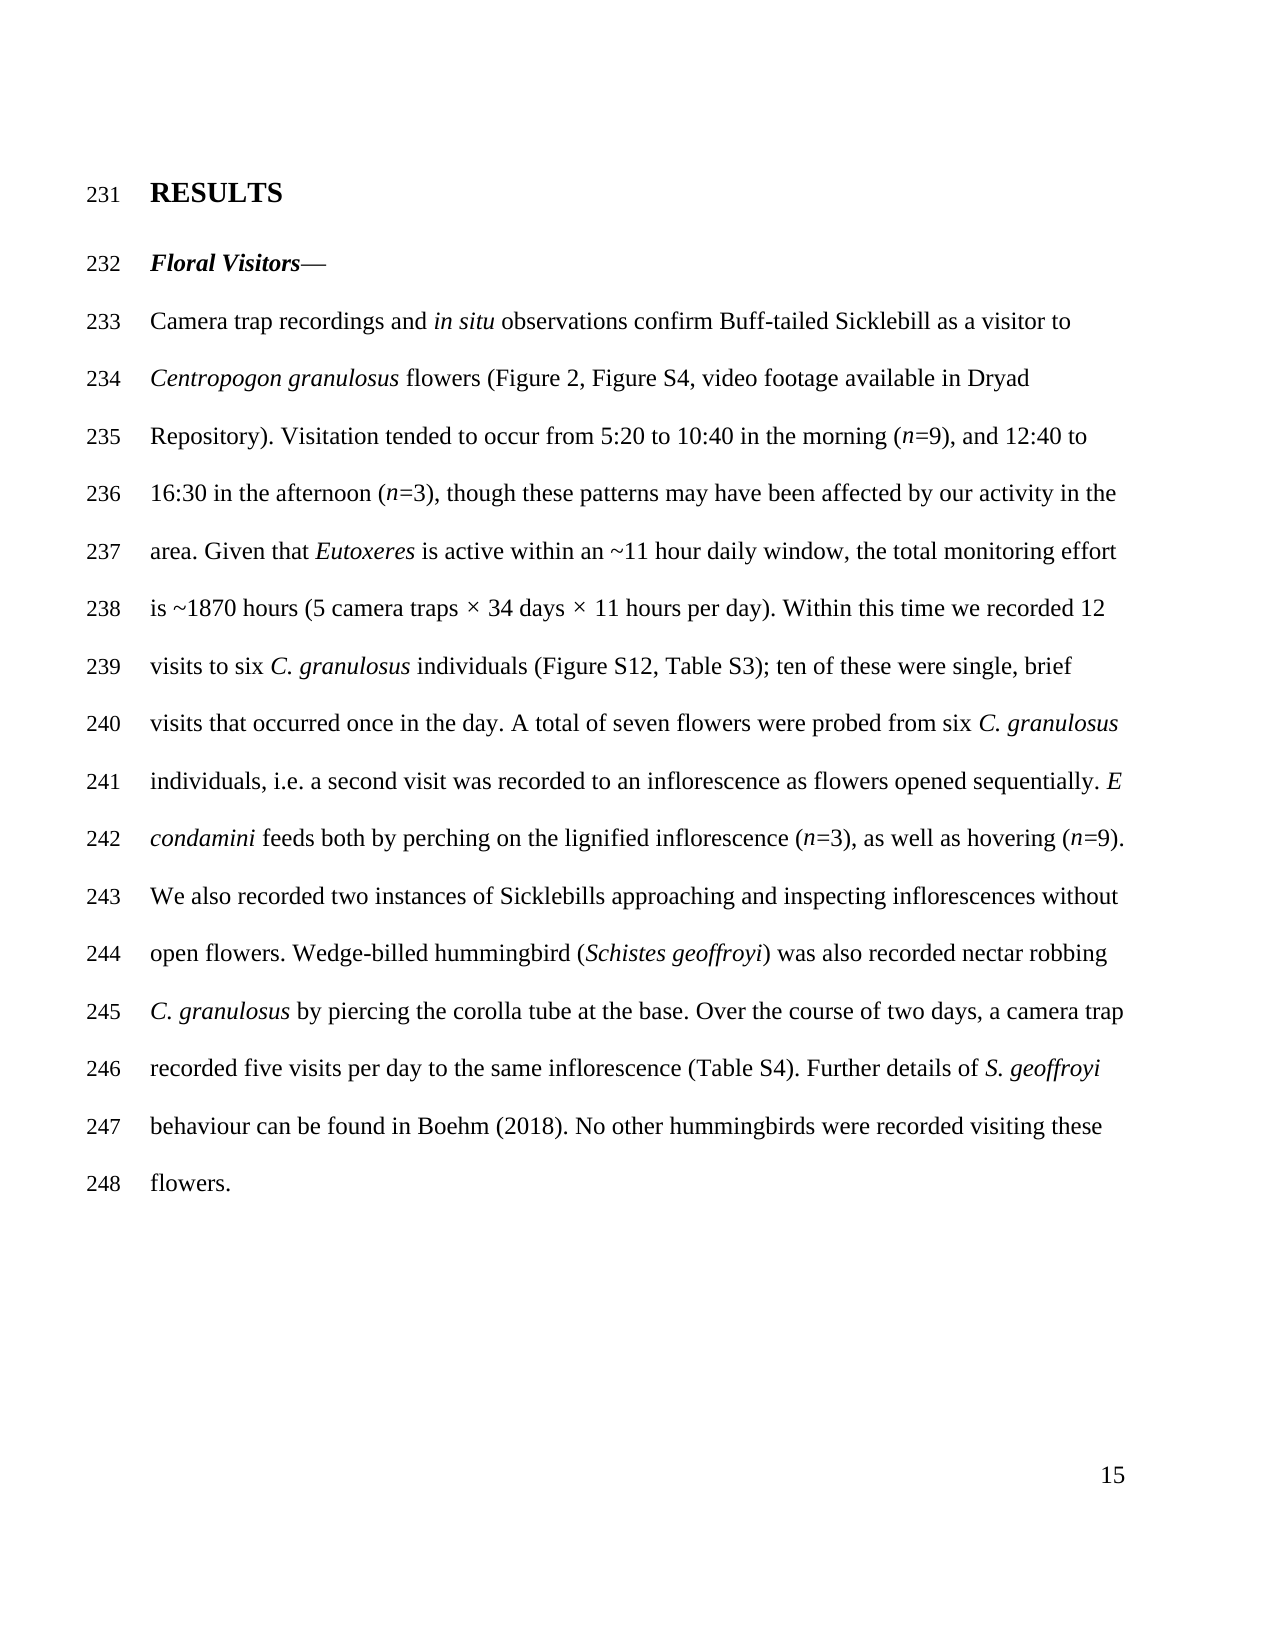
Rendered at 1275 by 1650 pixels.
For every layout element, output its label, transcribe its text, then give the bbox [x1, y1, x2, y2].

text Camera trap recordings and in situ observations confirm Buff-tailed Sicklebill as a visitor to Centropogon granulosus flowers (Figure 2, Figure S4, video footage available in Dryad Repository). Visitation tended to occur from 5:20 to 10:40 in the morning (=9), and 12:40 to 16:30 in the afternoon (=3), though these patterns may have been affected by our activity in the area. Given that Eutoxeres is active within an ~11 hour daily window, the total monitoring effort is ~1870 hours (5 camera traps 34 days 11 hours per day). Within this time we recorded 12 visits to six C. granulosus individuals (Figure S12, Table S3); ten of these were single, brief visits that occurred once in the day. A total of seven flowers were probed from six C. granulosus individuals, i.e. a second visit was recorded to an inflorescence as flowers opened sequentially. E condamini feeds both by perching on the lignified inflorescence (=3), as well as hovering (=9). We also recorded two instances of Sicklebills approaching and inspecting inflorescences without open flowers. Wedge-billed hummingbird (Schistes geoffroyi) was also recorded nectar robbing C. granulosus by piercing the corolla tube at the base. Over the course of two days, a camera trap recorded five visits per day to the same inflorescence (Table S4). Further details of S. geoffroyi behaviour can be found in Boehm (2018). No other hummingbirds were recorded visiting these flowers. [150, 306, 1125, 1197]
subtitle RESULTS [150, 175, 1125, 208]
